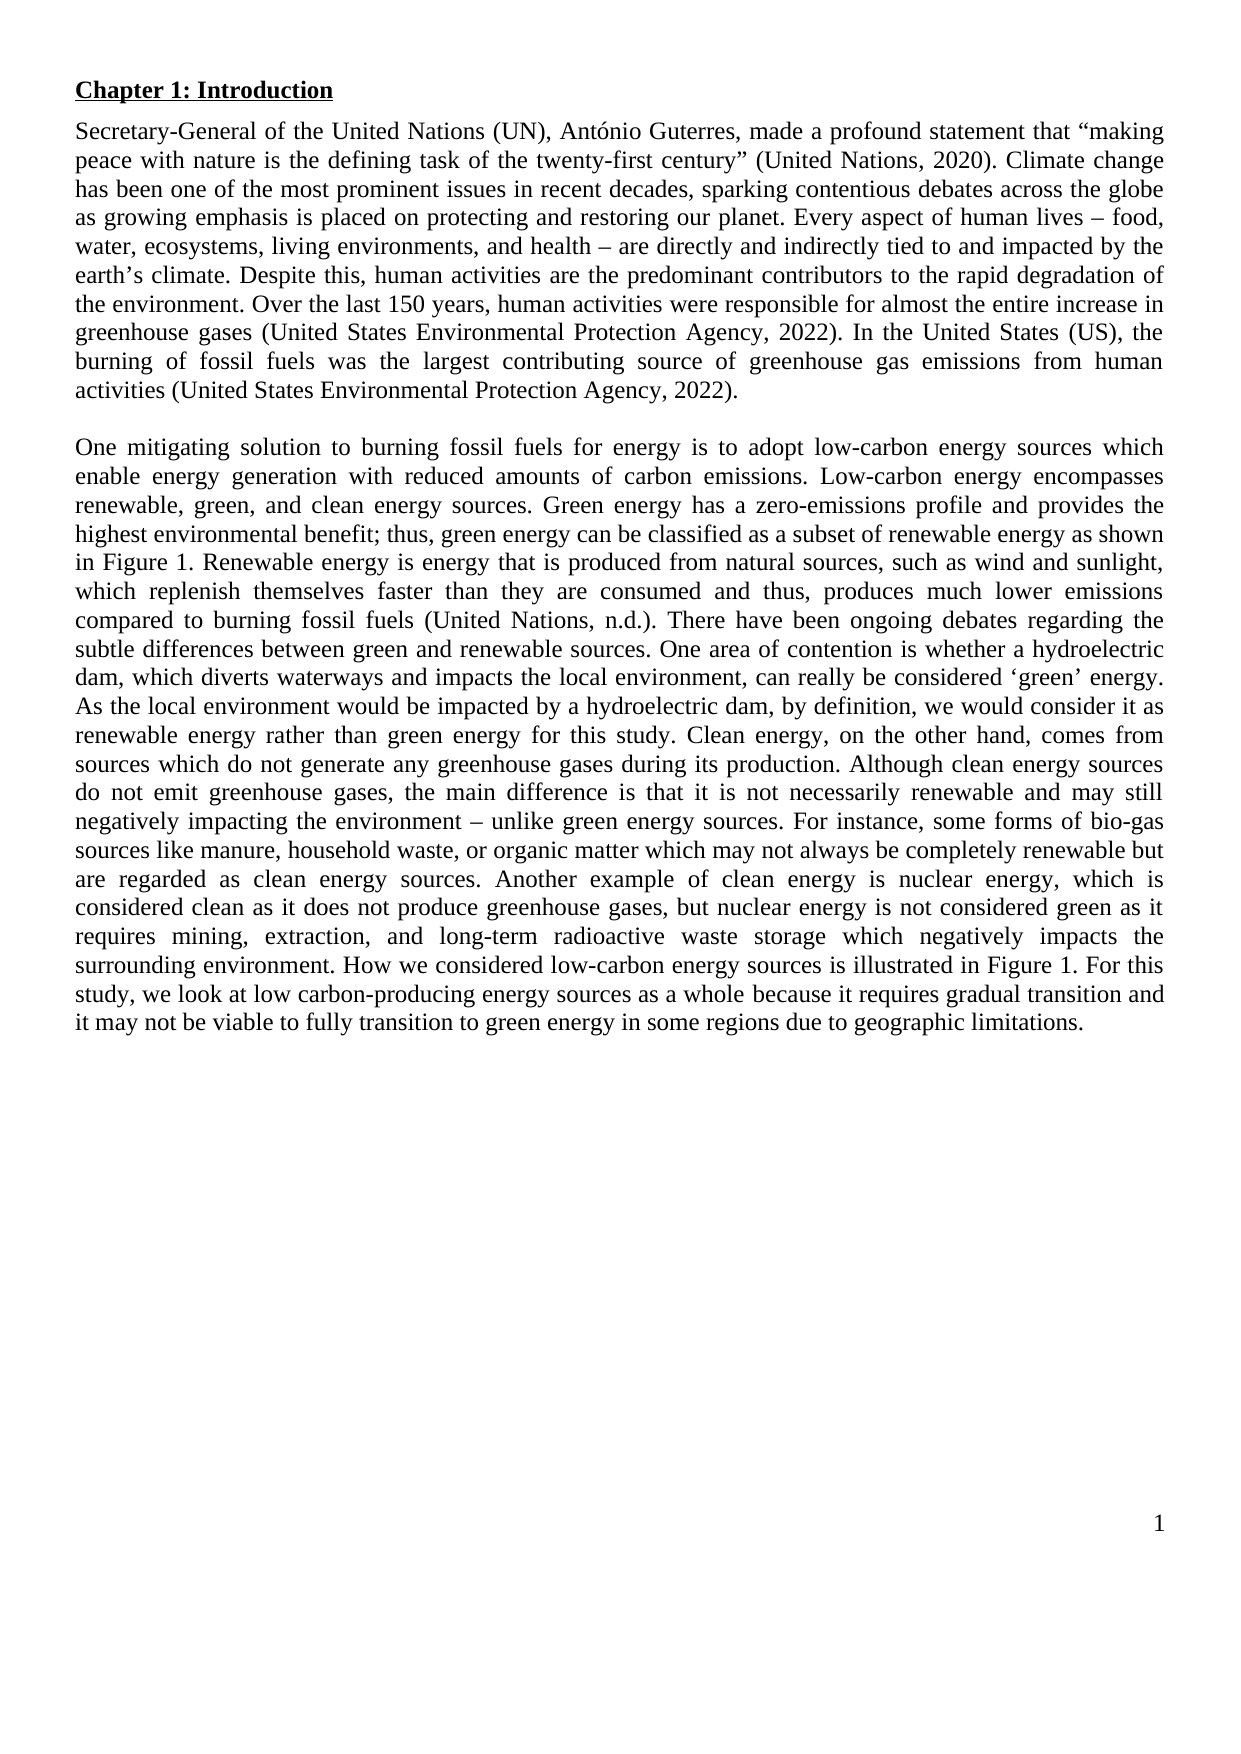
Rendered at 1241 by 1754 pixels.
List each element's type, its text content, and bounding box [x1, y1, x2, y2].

text One mitigating solution to burning fossil fuels for energy is to adopt low-carbon energy sources which enable energy generation with reduced amounts of carbon emissions. Low-carbon energy encompasses renewable, green, and clean energy sources. Green energy has a zero-emissions profile and provides the highest environmental benefit; thus, green energy can be classified as a subset of renewable energy as shown in Figure 1. Renewable energy is energy that is produced from natural sources, such as wind and sunlight, which replenish themselves faster than they are consumed and thus, produces much lower emissions compared to burning fossil fuels (United Nations, n.d.). There have been ongoing debates regarding the subtle differences between green and renewable sources. One area of contention is whether a hydroelectric dam, which diverts waterways and impacts the local environment, can really be considered ‘green’ energy. As the local environment would be impacted by a hydroelectric dam, by definition, we would consider it as renewable energy rather than green energy for this study. Clean energy, on the other hand, comes from sources which do not generate any greenhouse gases during its production. Although clean energy sources do not emit greenhouse gases, the main difference is that it is not necessarily renewable and may still negatively impacting the environment – unlike green energy sources. For instance, some forms of bio-gas sources like manure, household waste, or organic matter which may not always be completely renewable but are regarded as clean energy sources. Another example of clean energy is nuclear energy, which is considered clean as it does not produce greenhouse gases, but nuclear energy is not considered green as it requires mining, extraction, and long-term radioactive waste storage which negatively impacts the surrounding environment. How we considered low-carbon energy sources is illustrated in Figure 1. For this study, we look at low carbon-producing energy sources as a whole because it requires gradual transition and it may not be viable to fully transition to green energy in some regions due to geographic limitations. [75, 432, 1165, 1036]
text Secretary-General of the United Nations (UN), António Guterres, made a profound statement that “making peace with nature is the defining task of the twenty-first century” (United Nations, 2020). Climate change has been one of the most prominent issues in recent decades, sparking contentious debates across the globe as growing emphasis is placed on protecting and restoring our planet. Every aspect of human lives – food, water, ecosystems, living environments, and health – are directly and indirectly tied to and impacted by the earth’s climate. Despite this, human activities are the predominant contributors to the rapid degradation of the environment. Over the last 150 years, human activities were responsible for almost the entire increase in greenhouse gases (United States Environmental Protection Agency, 2022). In the United States (US), the burning of fossil fuels was the largest contributing source of greenhouse gas emissions from human activities (United States Environmental Protection Agency, 2022). [75, 116, 1165, 404]
subtitle Chapter 1: Introduction [75, 75, 1165, 104]
